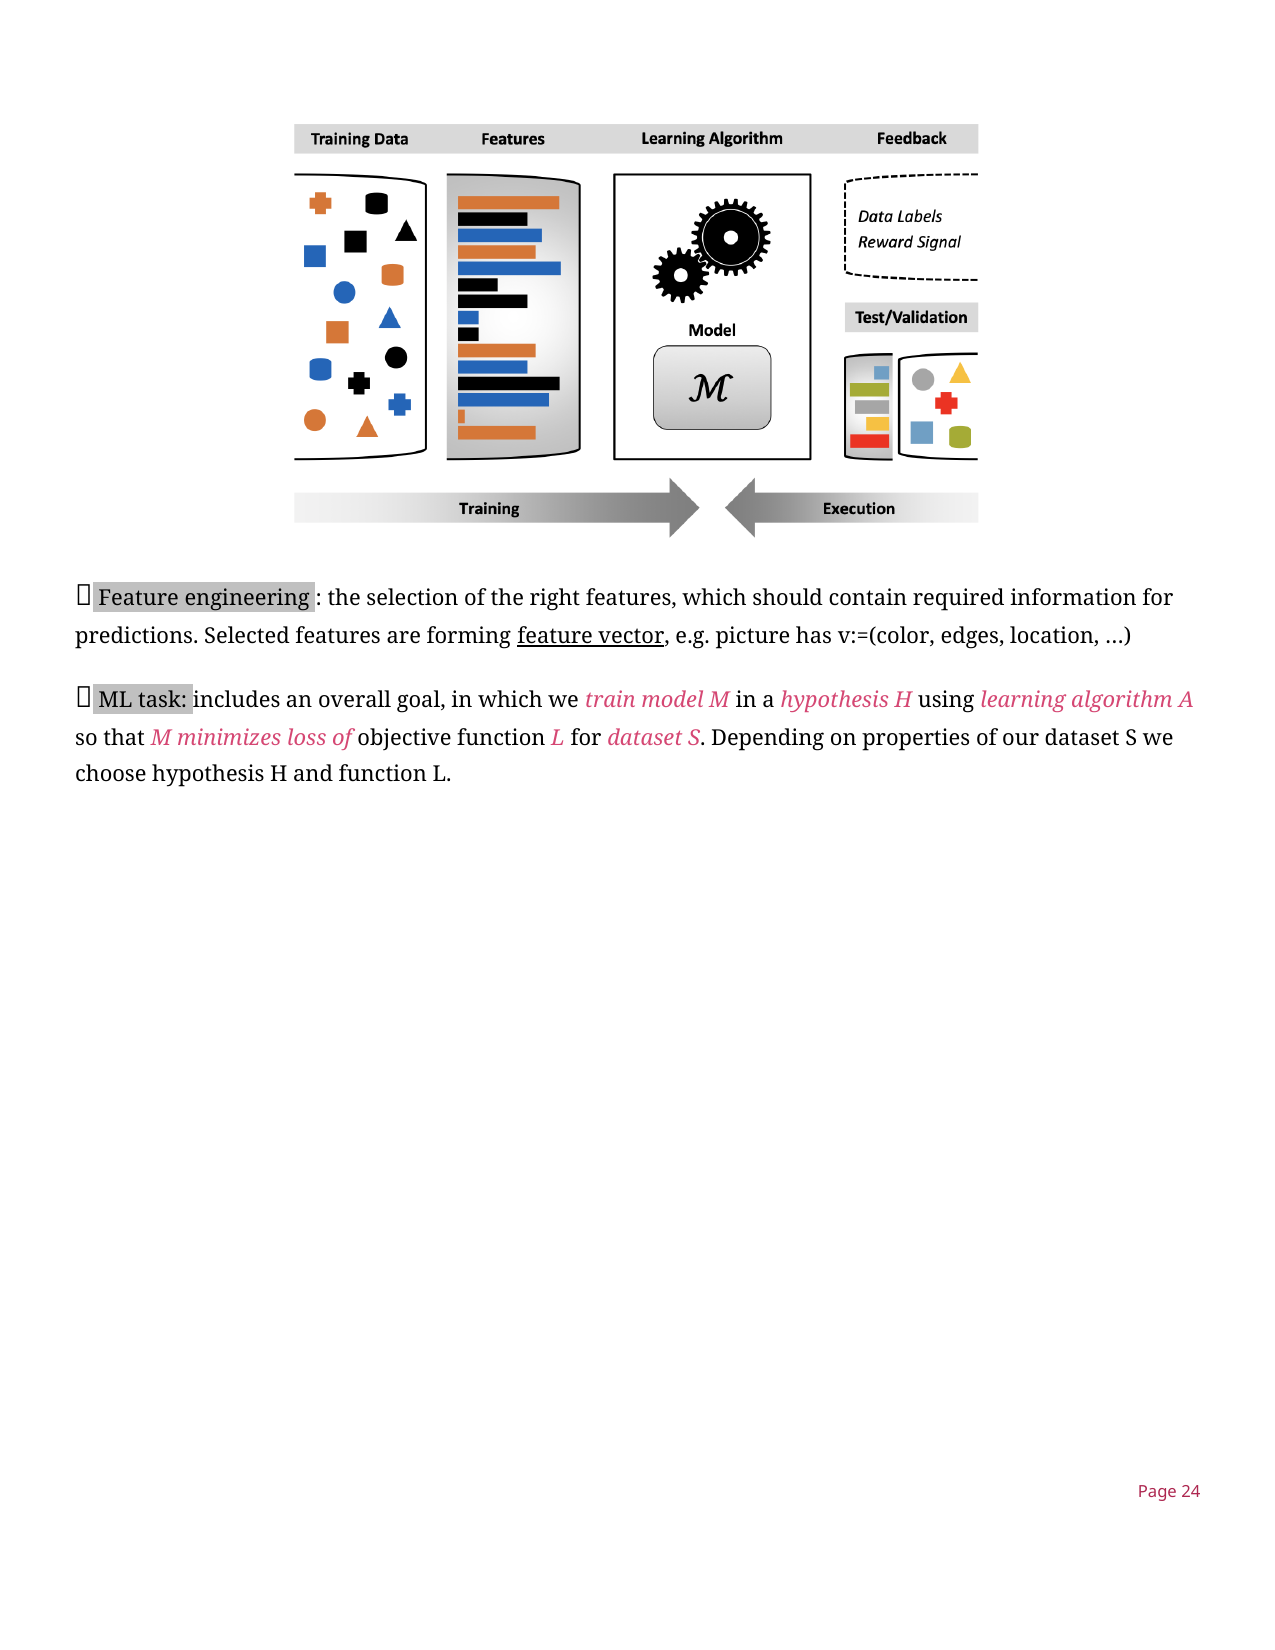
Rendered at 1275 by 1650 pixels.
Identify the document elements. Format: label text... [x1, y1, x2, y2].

picture [279, 104, 997, 548]
text 🐇 Feature engineering : the selection of the right features, which should contain required information for predictions. Selected features are forming feature vector, e.g. picture has v:=(color, edges, location, …) [75, 574, 1200, 650]
text 🐇 ML task: includes an overall goal, in which we train model M in a hypothesis H using learning algorithm A so that M minimizes loss of objective function L for dataset S. Depending on properties of our dataset S we choose hypothesis H and function L. [75, 677, 1200, 788]
